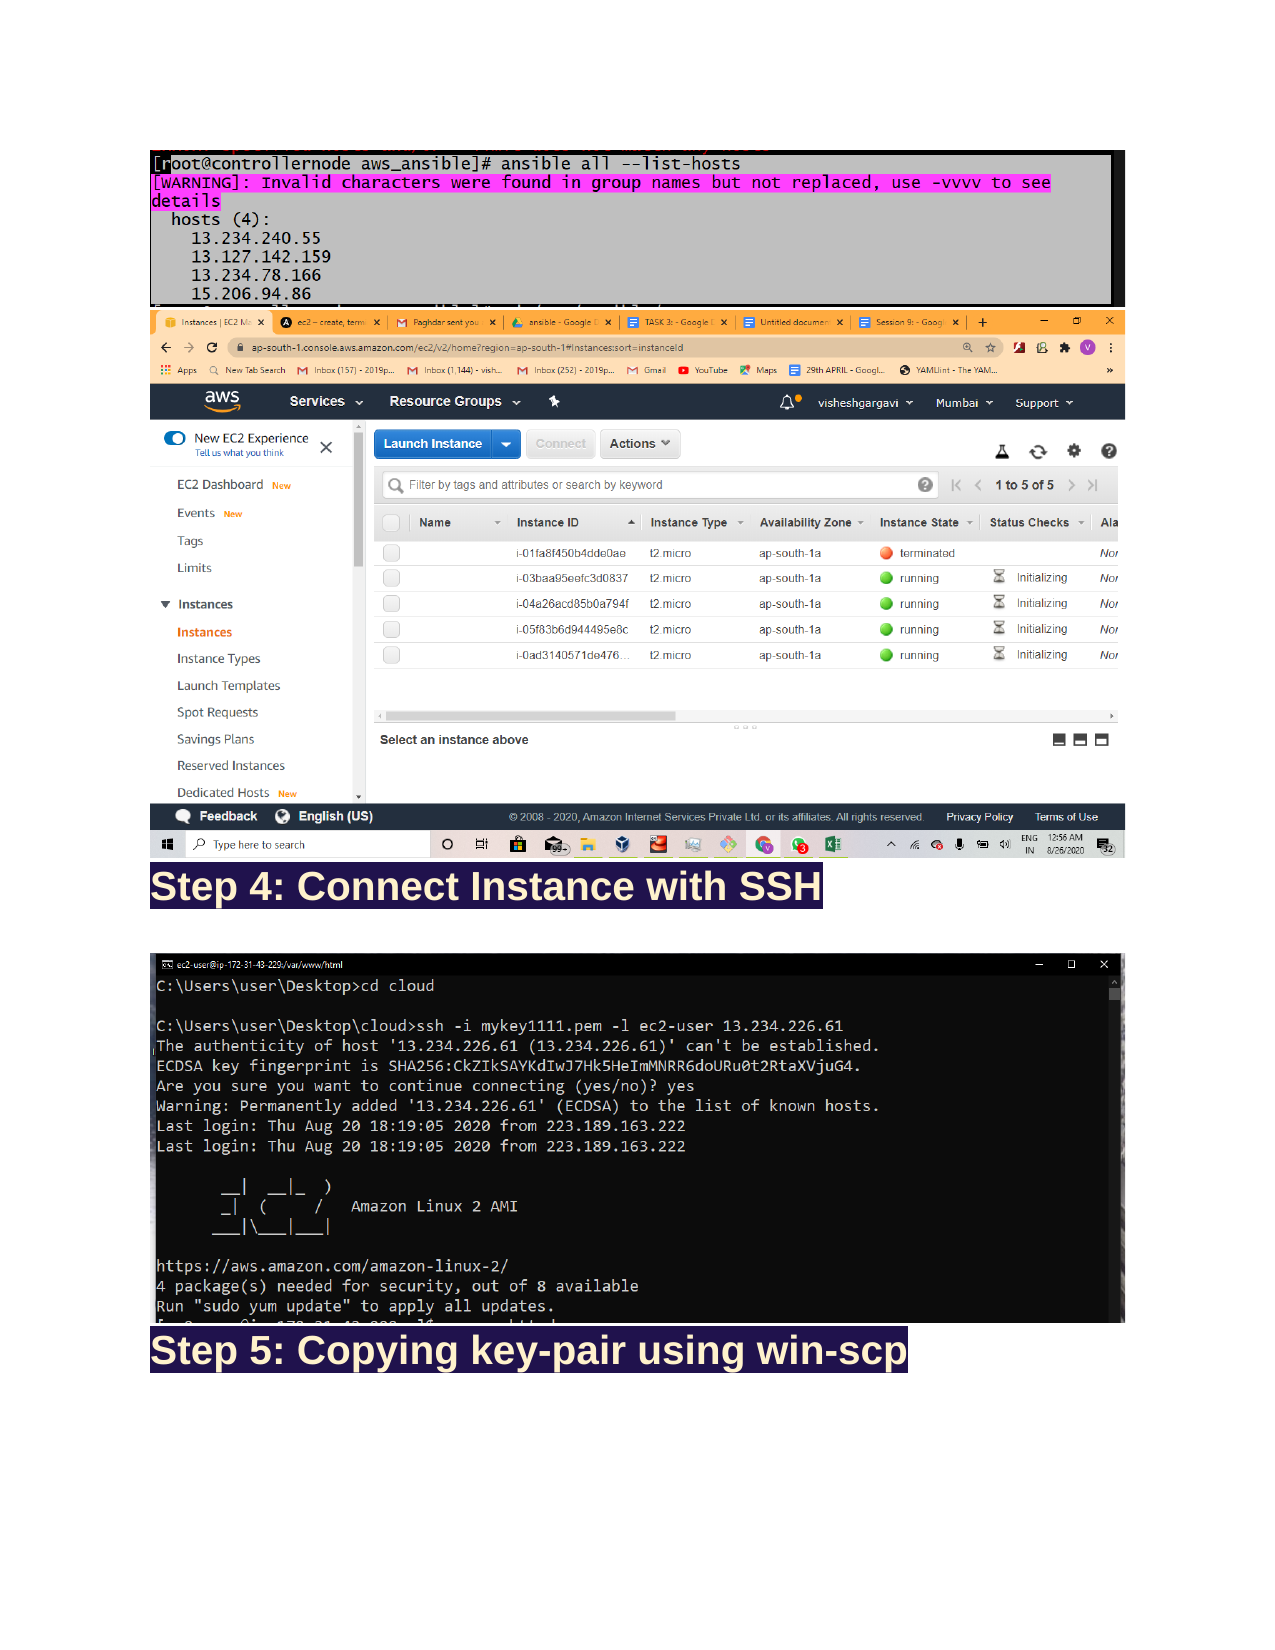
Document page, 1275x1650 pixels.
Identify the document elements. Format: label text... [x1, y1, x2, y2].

picture [150, 310, 1125, 858]
picture [150, 150, 1125, 307]
subtitle Step 5: Copying key-pair using win-scp [150, 1326, 1125, 1387]
picture [150, 953, 1125, 1323]
subtitle Step 4: Connect Instance with SSH [150, 862, 1125, 923]
